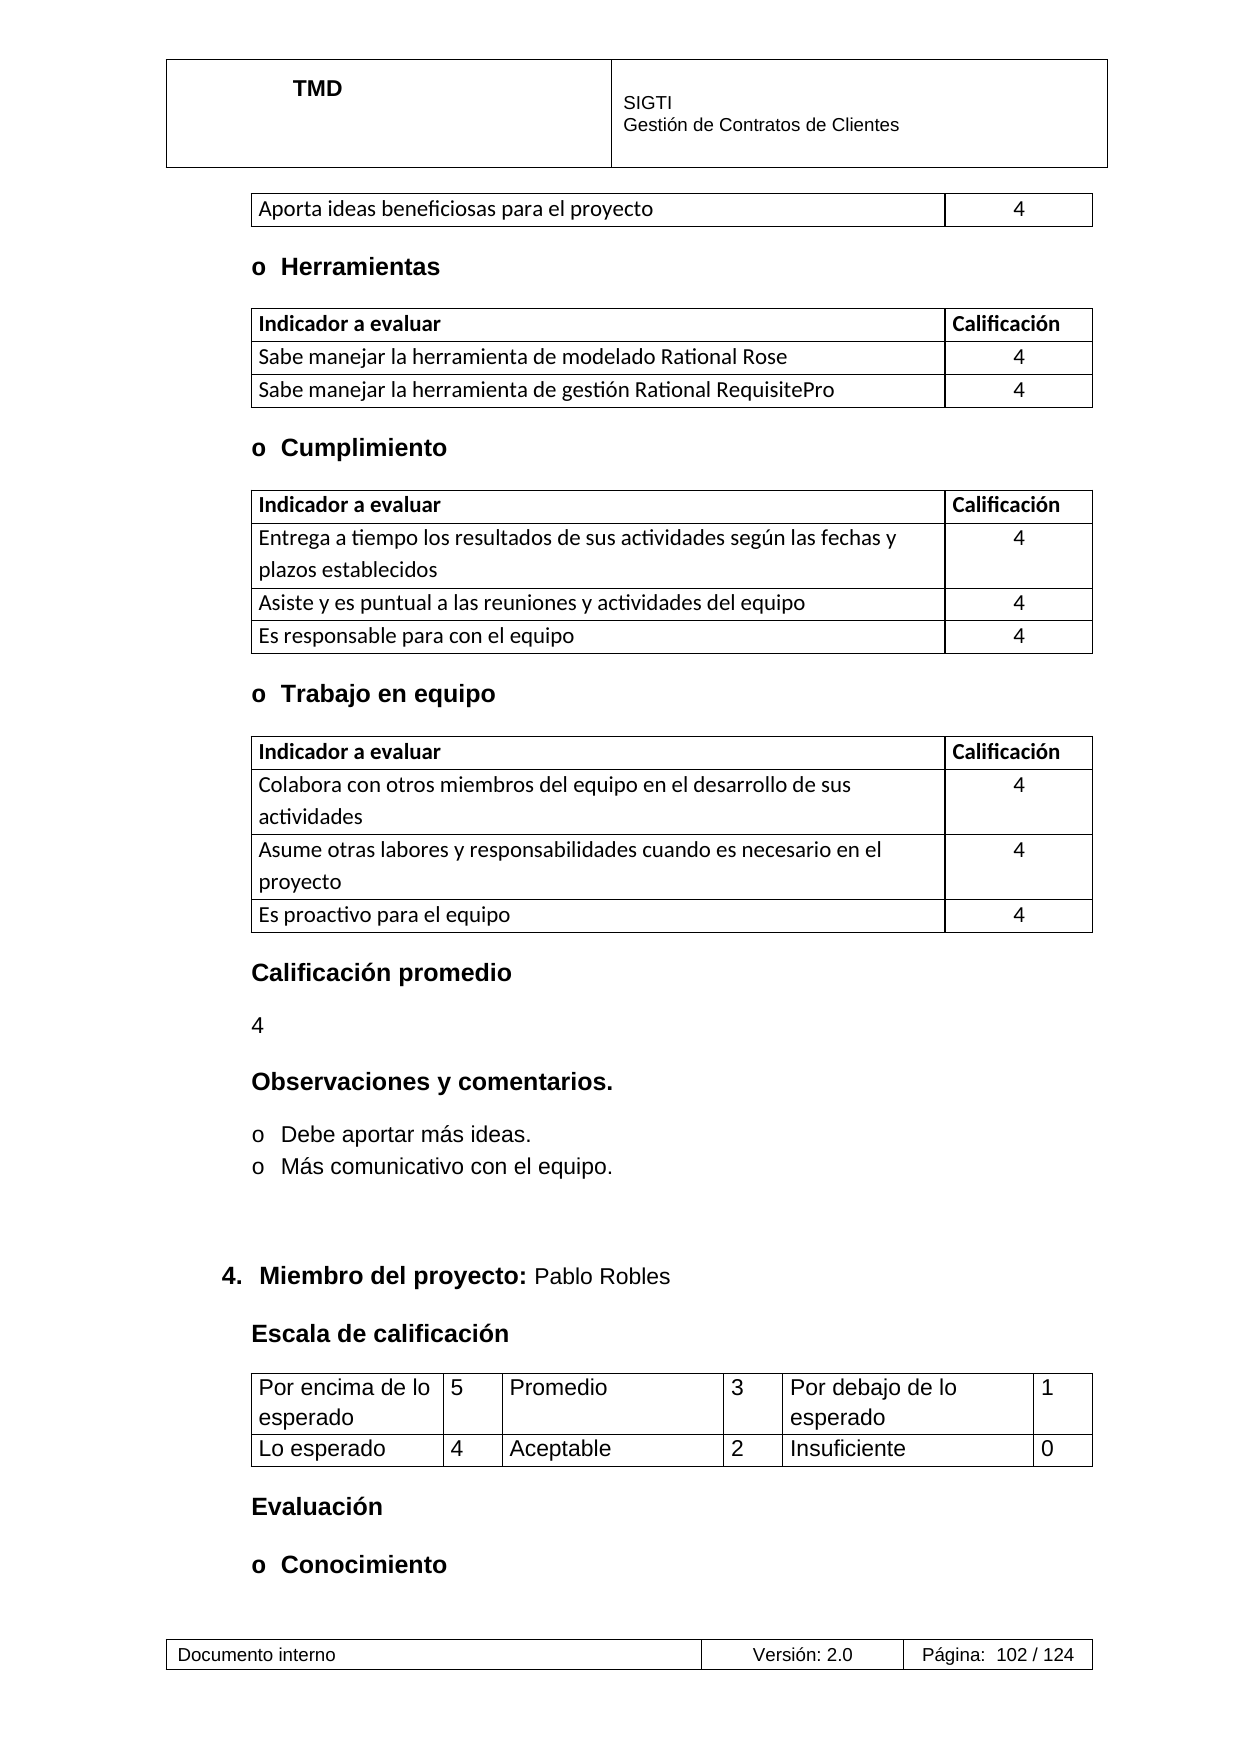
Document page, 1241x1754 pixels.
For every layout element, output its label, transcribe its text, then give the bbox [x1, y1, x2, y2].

list Herramientas [251, 252, 1092, 283]
table_cell 4 [946, 524, 1092, 587]
list Debe aportar más ideas. [251, 1121, 1092, 1149]
list Más comunicativo con el equipo. [251, 1153, 1092, 1182]
table_cell Sabe manejar la herramienta de gestión Rational RequisitePro [252, 375, 944, 407]
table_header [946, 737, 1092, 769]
list Trabajo en equipo [251, 679, 1092, 710]
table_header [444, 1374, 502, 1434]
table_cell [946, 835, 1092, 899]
list Evaluación [251, 1492, 1092, 1520]
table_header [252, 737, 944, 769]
table_cell Aporta ideas beneficiosas para el proyecto [252, 194, 944, 226]
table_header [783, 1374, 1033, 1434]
list 4 [251, 1012, 1092, 1038]
table_cell Entrega a tiempo los resultados de sus actividades según las fechas y plazos establecidos [252, 524, 944, 587]
list Conocimiento [251, 1550, 1092, 1581]
table_header Indicador a evaluar [252, 491, 944, 522]
list Observaciones y comentarios. [251, 1067, 1092, 1096]
list Miembro del proyecto: Pablo Robles [222, 1261, 1092, 1290]
table_cell 4 [946, 194, 1092, 226]
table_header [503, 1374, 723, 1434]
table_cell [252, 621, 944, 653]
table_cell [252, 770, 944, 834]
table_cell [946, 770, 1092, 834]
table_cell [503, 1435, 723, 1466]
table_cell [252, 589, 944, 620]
table_cell 4aola Rojas Chicoma [946, 342, 1092, 374]
table_header Calificación [946, 491, 1092, 522]
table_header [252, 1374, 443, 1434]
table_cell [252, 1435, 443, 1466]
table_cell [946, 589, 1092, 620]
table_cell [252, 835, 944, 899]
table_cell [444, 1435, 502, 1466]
table_cell Sabe manejar la herramienta de modelado Rational Rose [252, 342, 944, 374]
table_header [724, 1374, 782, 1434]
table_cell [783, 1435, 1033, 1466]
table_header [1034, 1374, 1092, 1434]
table_header Indicador a evaluar [252, 309, 944, 341]
list Cumplimiento [251, 433, 1092, 464]
table_cell 4 [946, 375, 1092, 407]
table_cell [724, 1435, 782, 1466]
list Calificación promedio [251, 958, 1092, 987]
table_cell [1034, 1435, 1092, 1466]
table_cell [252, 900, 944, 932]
table_header Calificación [946, 309, 1092, 341]
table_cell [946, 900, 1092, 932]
list Escala de calificación [251, 1319, 1092, 1348]
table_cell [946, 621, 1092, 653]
